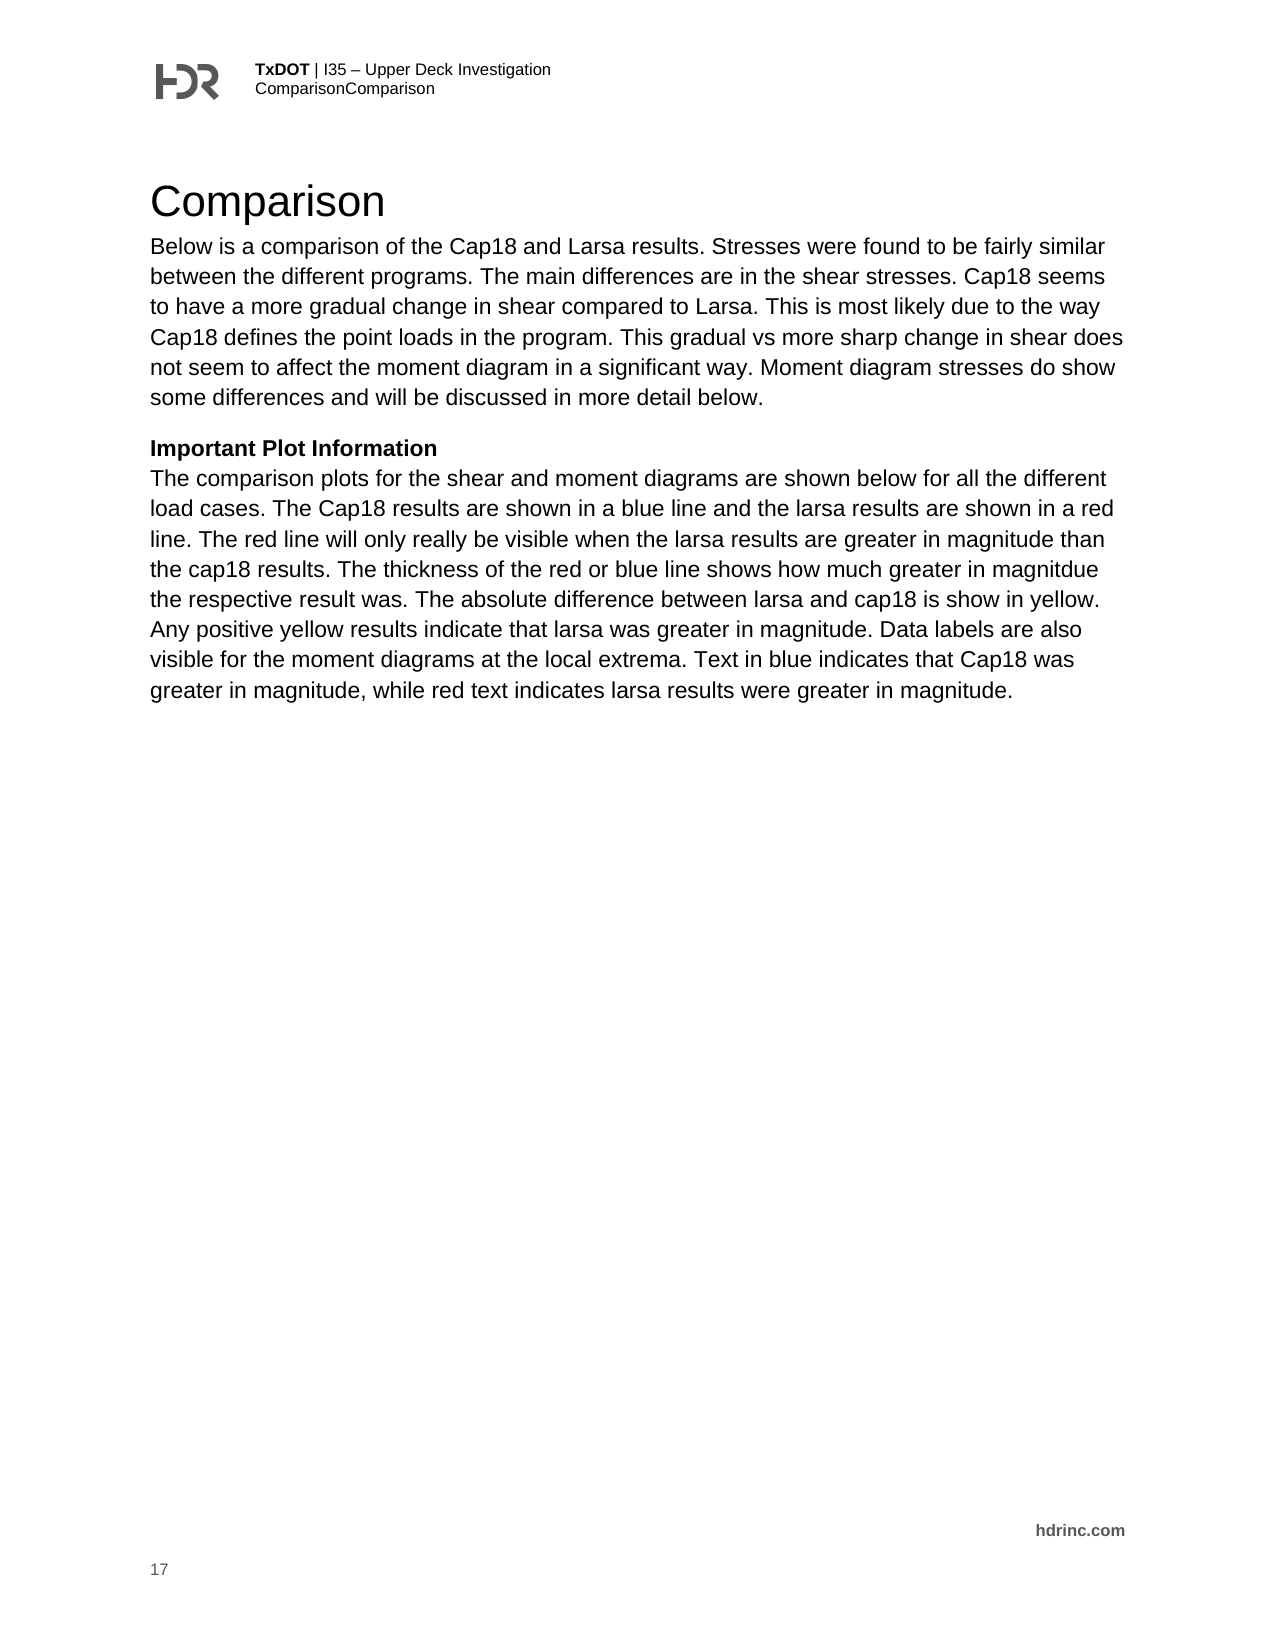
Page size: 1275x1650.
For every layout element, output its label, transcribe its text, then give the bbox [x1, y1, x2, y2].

subtitle Comparison [150, 175, 1125, 225]
text Important Plot Information The comparison plots for the shear and moment diagrams are shown below for all the different load cases. The Cap18 results are shown in a blue line and the larsa results are shown in a red line. The red line will only really be visible when the larsa results are greater in magnitude than the cap18 results. The thickness of the red or blue line shows how much greater in magnitdue the respective result was. The absolute difference between larsa and cap18 is show in yellow. Any positive yellow results indicate that larsa was greater in magnitude. Data labels are also visible for the moment diagrams at the local extrema. Text in blue indicates that Cap18 was greater in magnitude, while red text indicates larsa results were greater in magnitude. [150, 435, 1125, 703]
text Below is a comparison of the Cap18 and Larsa results. Stresses were found to be fairly similar between the different programs. The main differences are in the shear stresses. Cap18 seems to have a more gradual change in shear compared to Larsa. This is most likely due to the way Cap18 defines the point loads in the program. This gradual vs more sharp change in shear does not seem to affect the moment diagram in a significant way. Moment diagram stresses do show some differences and will be discussed in more detail below. [150, 233, 1125, 410]
picture [150, 60, 222, 104]
